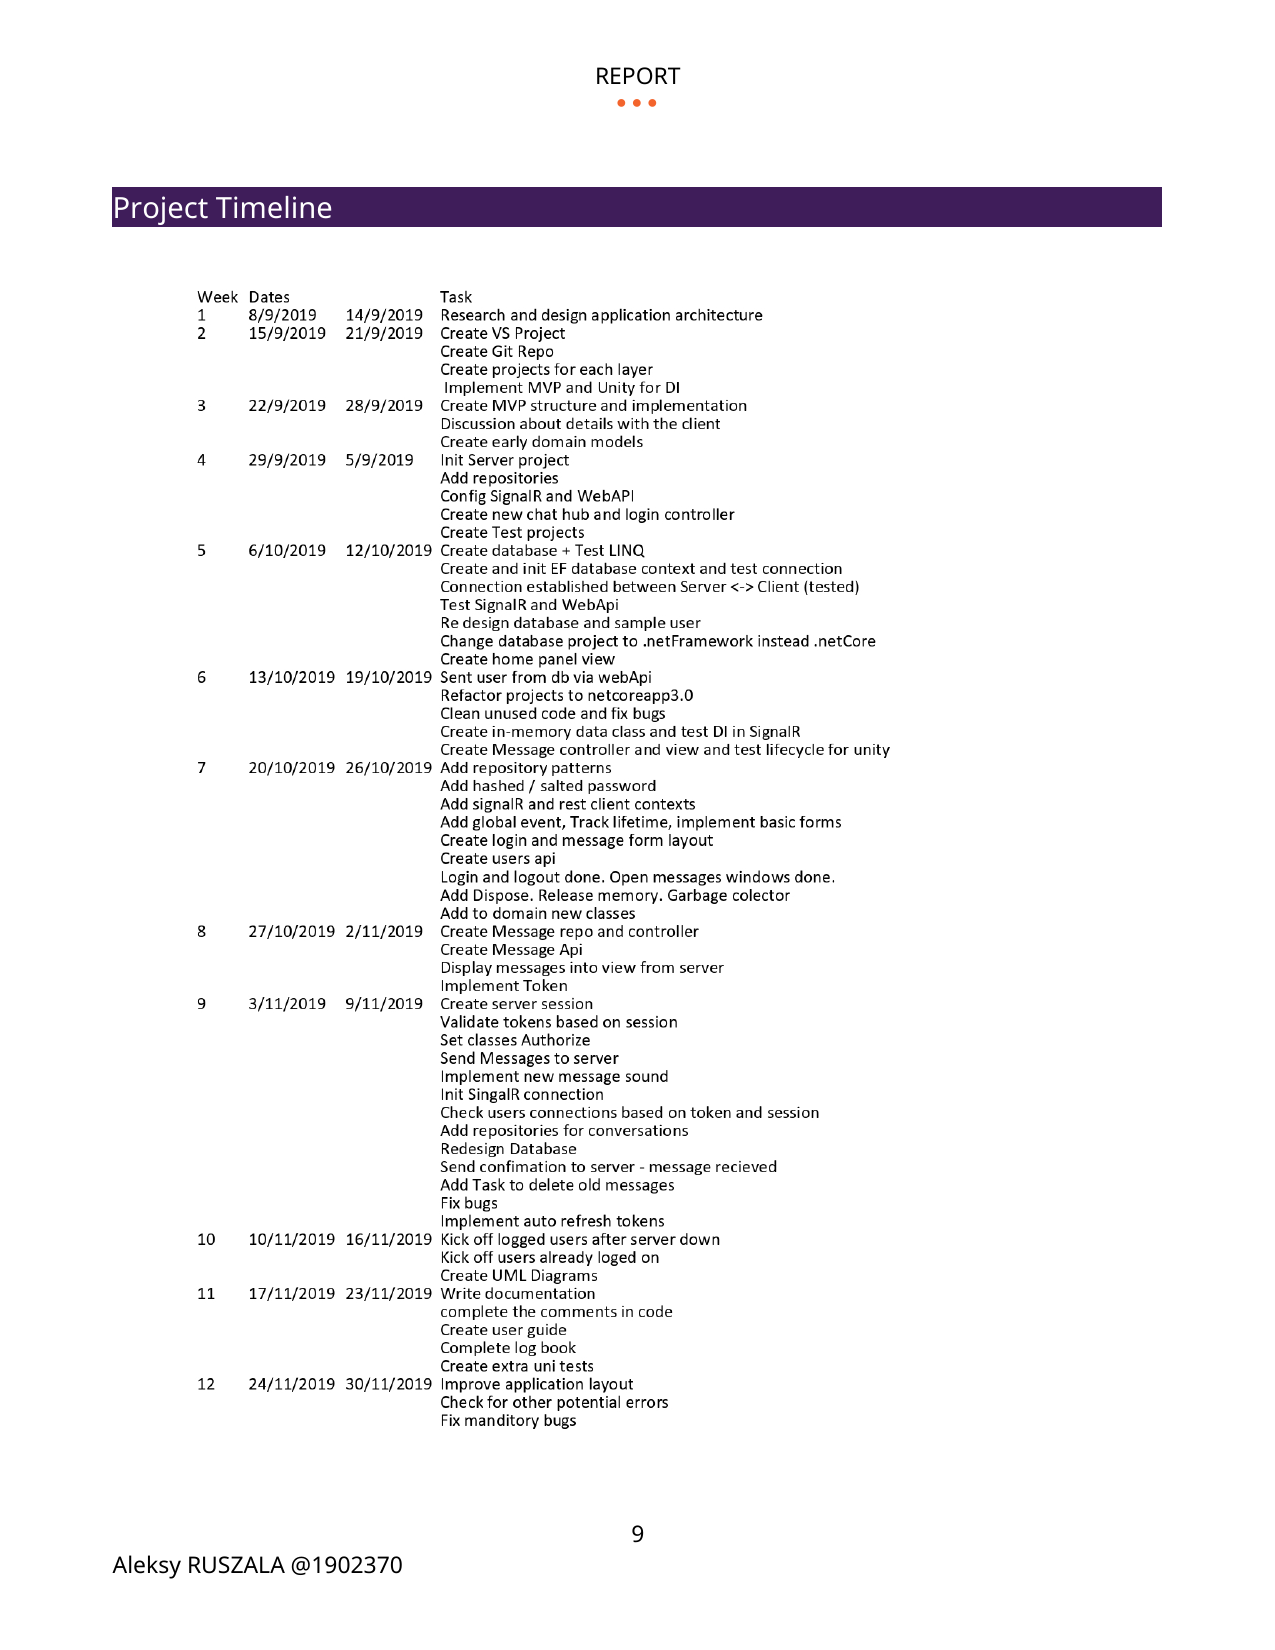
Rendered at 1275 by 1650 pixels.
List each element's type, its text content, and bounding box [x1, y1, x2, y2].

picture [112, 283, 1067, 1442]
subtitle Project Timeline [112, 187, 1162, 227]
